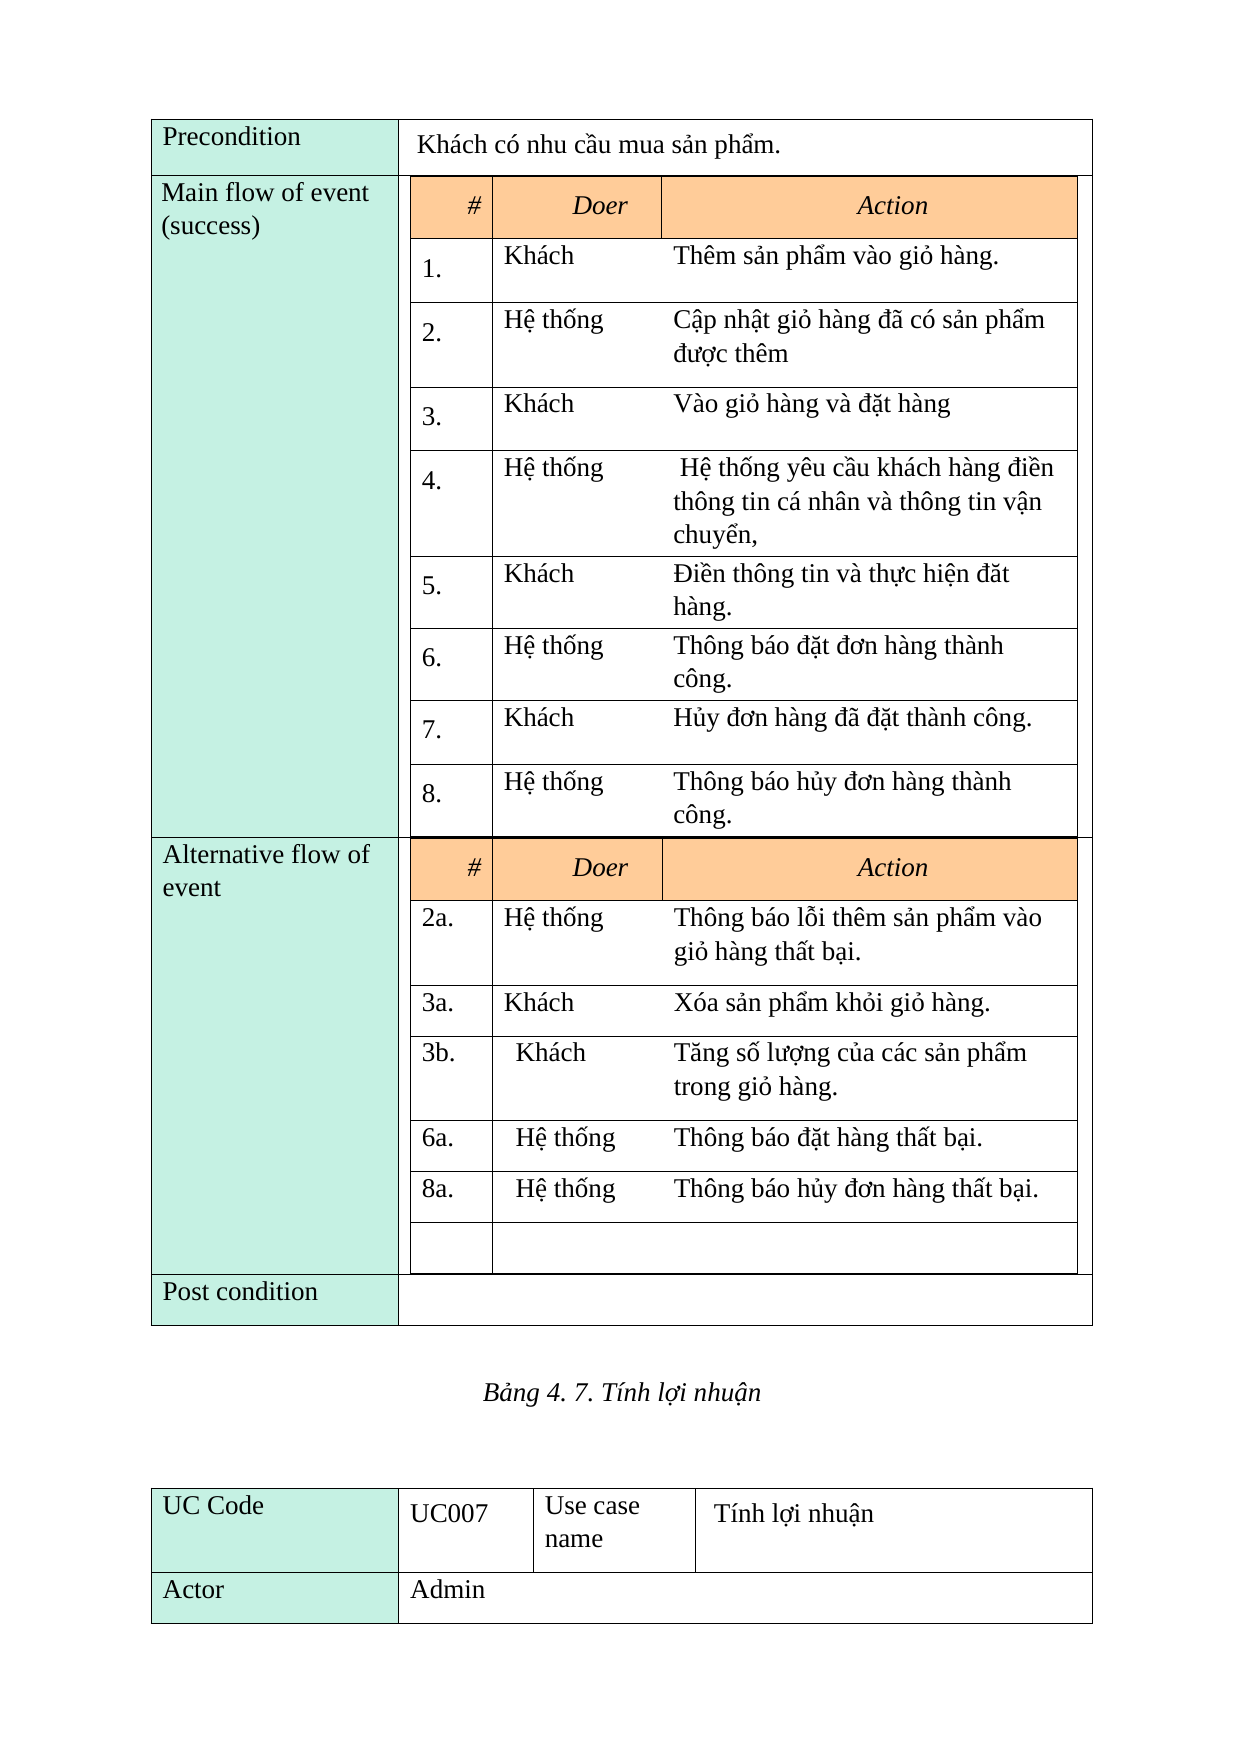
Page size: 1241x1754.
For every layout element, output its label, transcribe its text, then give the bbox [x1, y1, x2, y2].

table_header UC Code [152, 1489, 398, 1572]
table_cell [411, 1172, 492, 1222]
table_cell [493, 701, 1077, 764]
table_cell [411, 1037, 492, 1120]
table_cell [411, 451, 492, 556]
table_cell [411, 303, 492, 387]
table_cell [493, 1172, 1077, 1222]
table_cell [493, 1121, 1077, 1171]
table_cell [493, 901, 1077, 985]
table_cell [493, 765, 1077, 836]
table_cell [493, 239, 1077, 302]
table_cell [493, 1223, 1077, 1273]
table_cell [493, 1037, 1077, 1120]
table_cell [411, 701, 492, 764]
table_cell [411, 239, 492, 302]
table_cell [411, 629, 492, 700]
table_cell [411, 557, 492, 628]
table_cell [411, 765, 492, 836]
table_cell [493, 986, 1077, 1036]
table_cell Admin [399, 1573, 1092, 1623]
table_cell [1078, 176, 1092, 837]
table_cell [493, 303, 1077, 387]
table_cell [493, 557, 1077, 628]
table_header Use case name [534, 1489, 695, 1572]
table_cell Alternative flow of event [152, 838, 398, 1274]
table_cell [411, 901, 492, 985]
table_cell Main flow of event (success) [152, 176, 398, 837]
table_cell Actor [152, 1573, 398, 1623]
text Bảng 4. 7. Tính lợi nhuận [131, 1376, 1113, 1408]
table_header UC007 [399, 1489, 533, 1572]
table_cell Precondition [152, 120, 398, 175]
table_cell [493, 388, 1077, 450]
table_cell [399, 1275, 1092, 1325]
table_header Tính lợi nhuận [696, 1489, 1092, 1572]
table_cell Khách có nhu cầu mua sản phẩm. [399, 120, 1092, 175]
table_cell Post condition [152, 1275, 398, 1325]
table_cell [493, 451, 1077, 556]
table_cell [411, 1223, 492, 1273]
table_cell [399, 838, 410, 1274]
table_cell [411, 388, 492, 450]
table_cell [411, 986, 492, 1036]
table_cell [411, 1121, 492, 1171]
table_cell [1078, 838, 1092, 1274]
table_cell [493, 629, 1077, 700]
table_cell [399, 176, 410, 837]
